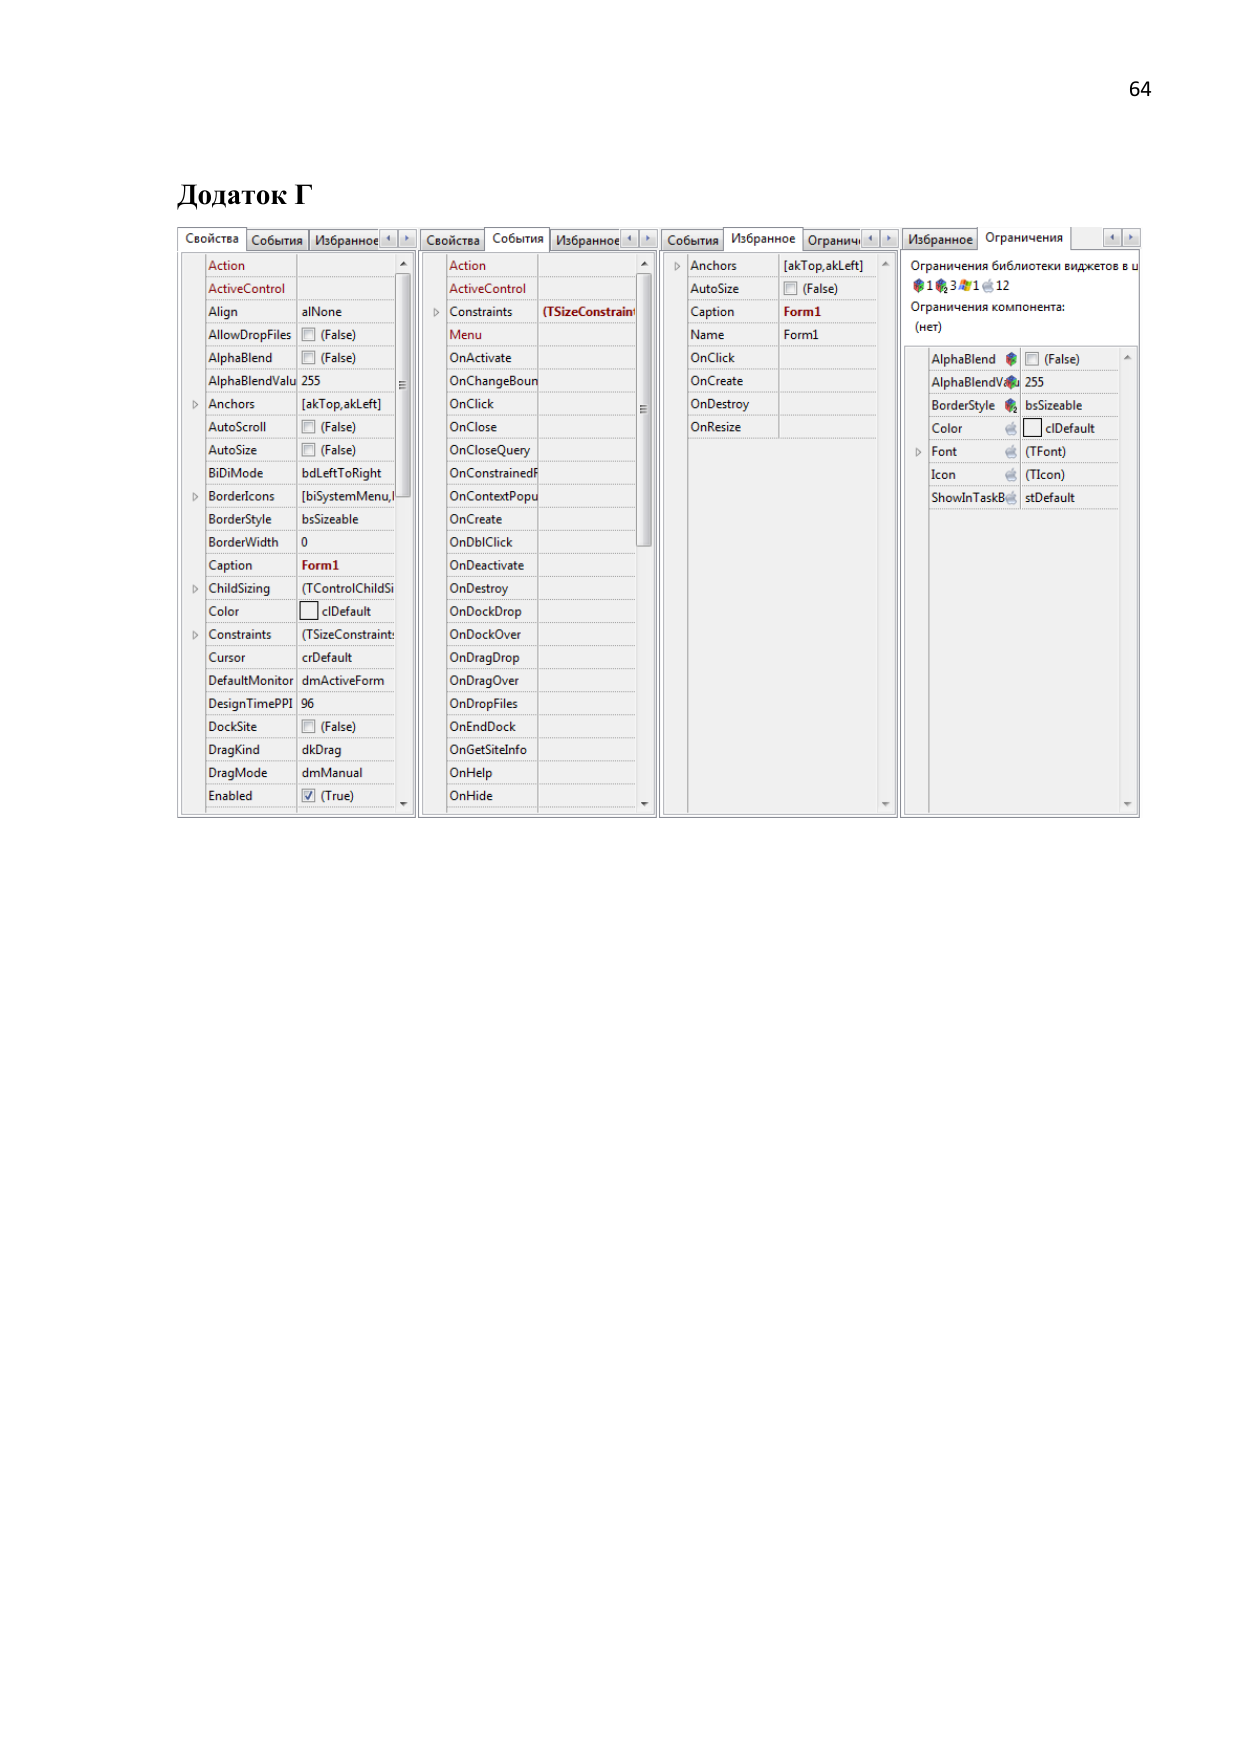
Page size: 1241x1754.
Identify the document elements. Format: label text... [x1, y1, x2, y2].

picture [177, 227, 1143, 818]
text Додаток Г [177, 177, 1152, 210]
